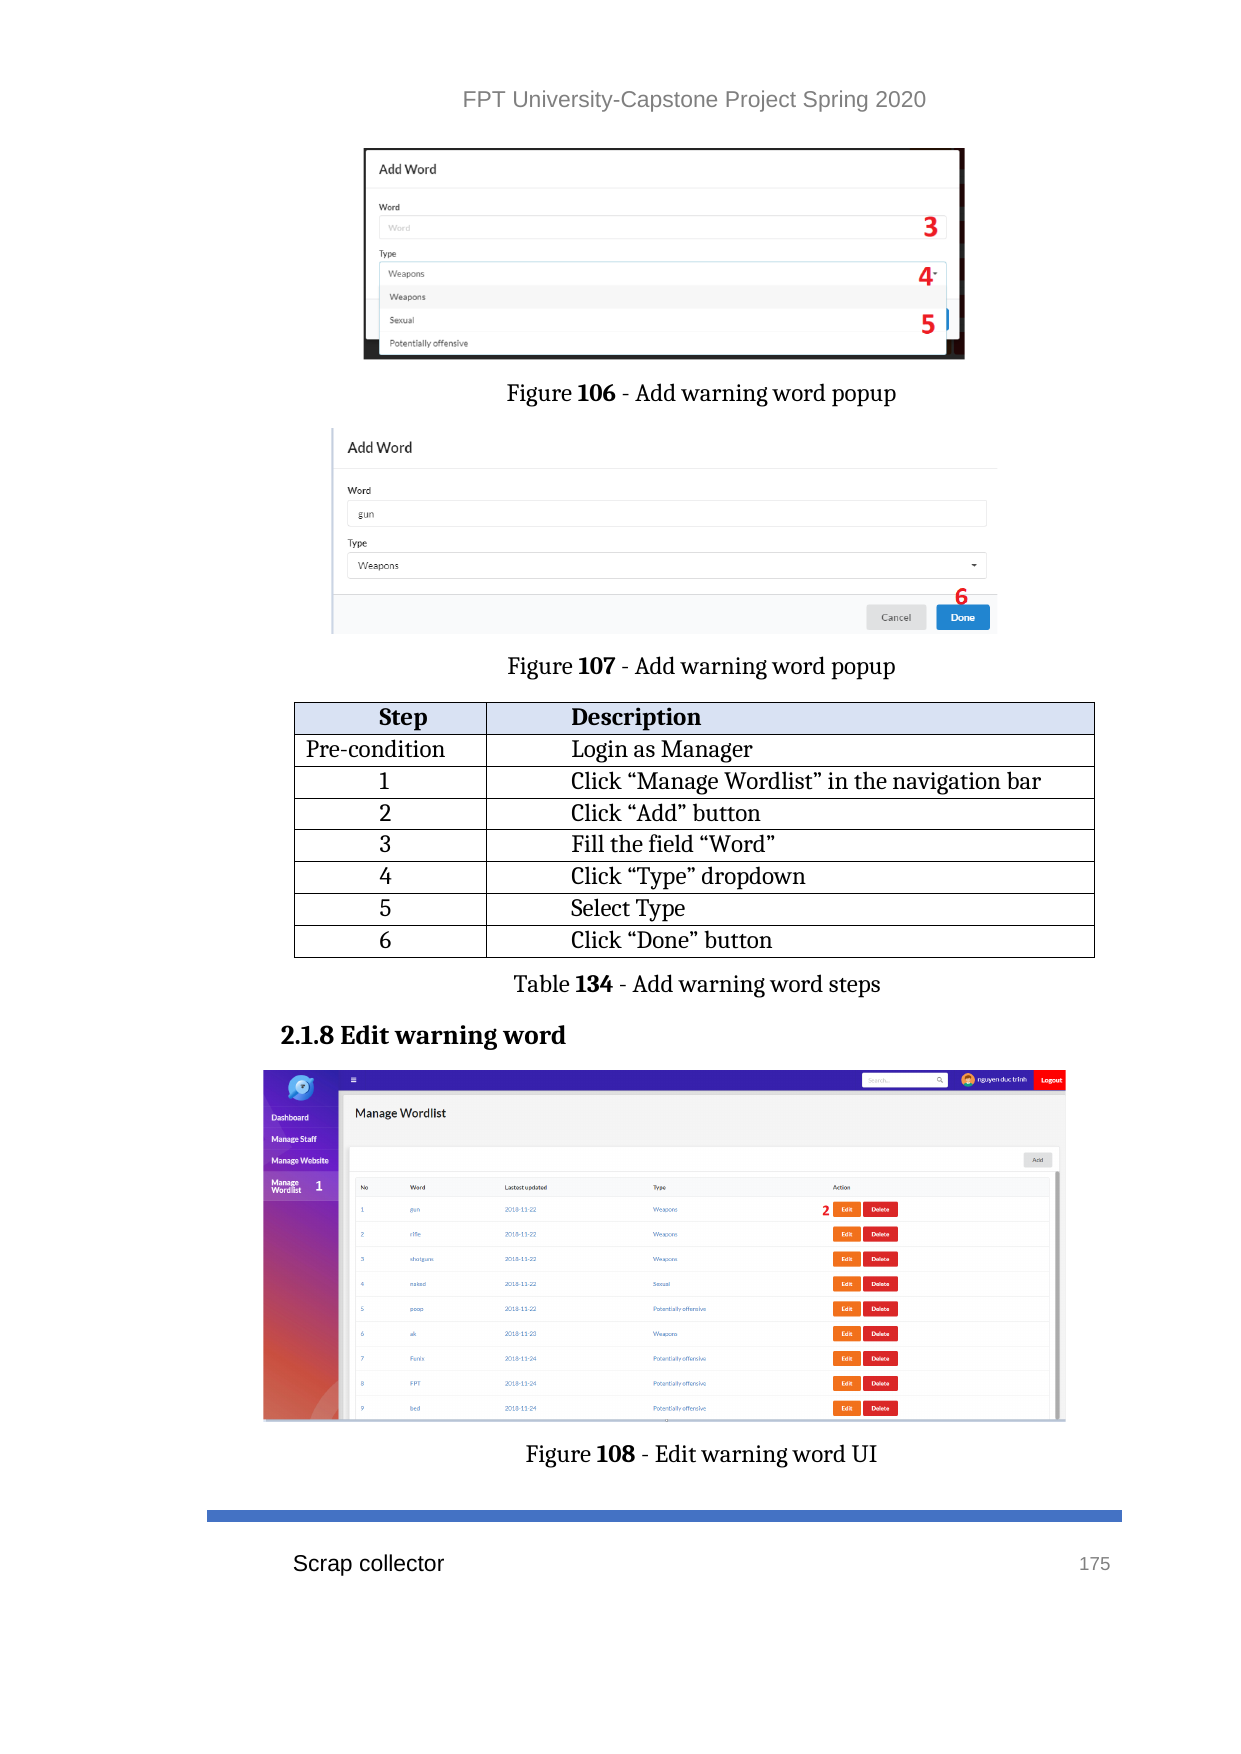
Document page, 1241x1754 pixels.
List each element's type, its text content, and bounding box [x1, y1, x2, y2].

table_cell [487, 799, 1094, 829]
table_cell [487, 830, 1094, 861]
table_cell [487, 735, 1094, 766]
text 2.1.8 Edit warning word [207, 1020, 1122, 1051]
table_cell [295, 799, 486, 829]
picture [363, 147, 966, 360]
picture [263, 1070, 1066, 1422]
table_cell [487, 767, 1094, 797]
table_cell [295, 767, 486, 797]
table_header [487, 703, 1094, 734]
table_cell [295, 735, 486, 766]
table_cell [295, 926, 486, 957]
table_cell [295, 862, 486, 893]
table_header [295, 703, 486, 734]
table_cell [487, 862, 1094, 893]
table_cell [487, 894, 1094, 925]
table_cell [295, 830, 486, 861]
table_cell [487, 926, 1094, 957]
picture [331, 428, 998, 634]
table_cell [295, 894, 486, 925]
